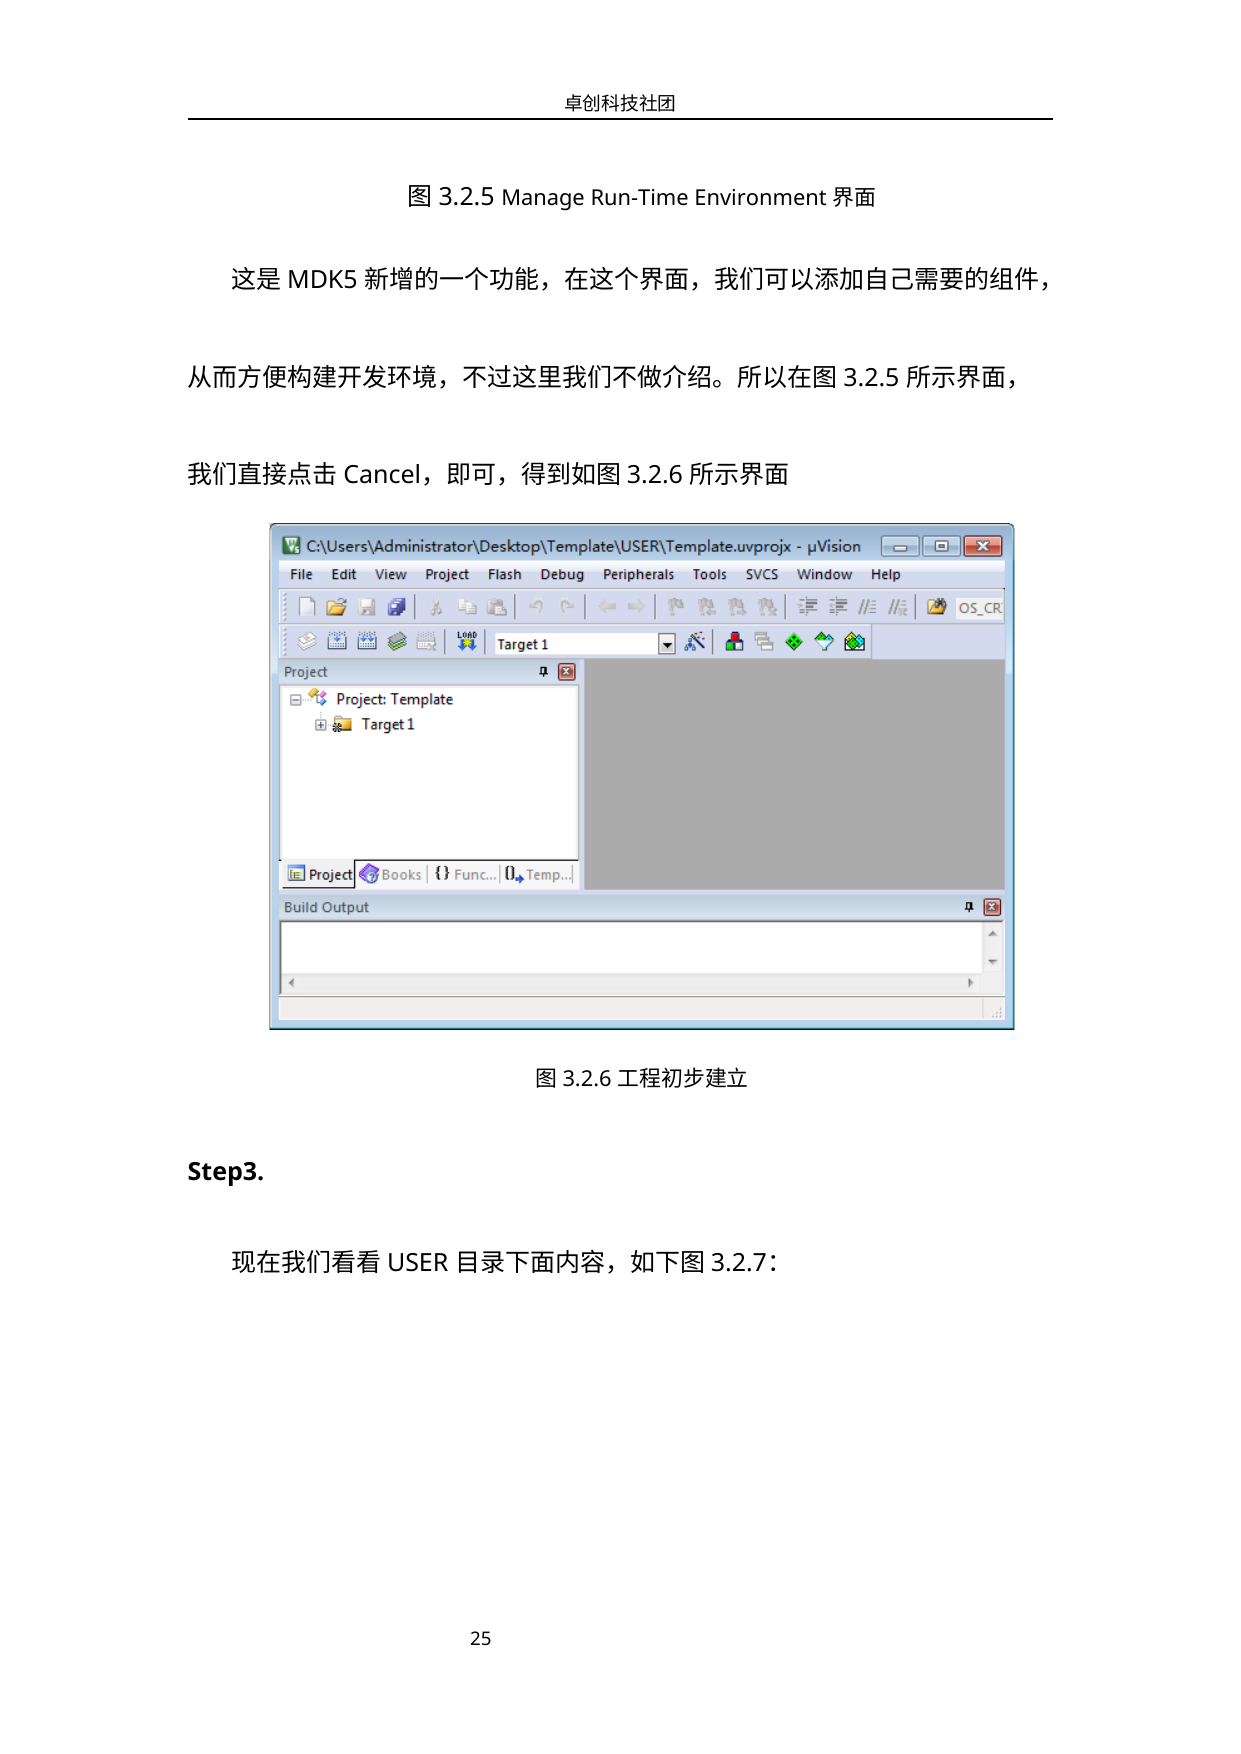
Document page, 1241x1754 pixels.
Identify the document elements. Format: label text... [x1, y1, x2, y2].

picture [269, 523, 1015, 1030]
subtitle Step3. [187, 1138, 1053, 1203]
text 这是 MDK5 新增的一个功能，在这个界面，我们可以添加自己需要的组件，从而方便构建开发环境，不过这里我们不做介绍。所以在图 3.2.5 所示界面，我们直接点击 Cancel，即可，得到如图 3.2.6 所示界面 [187, 245, 1053, 505]
text 现在我们看看 USER 目录下面内容，如下图 3.2.7： [187, 1228, 1053, 1293]
text 图 3.2.6 工程初步建立 [187, 1060, 1053, 1093]
text 图 3.2.5 Manage Run-Time Environment 界面 [187, 162, 1053, 227]
